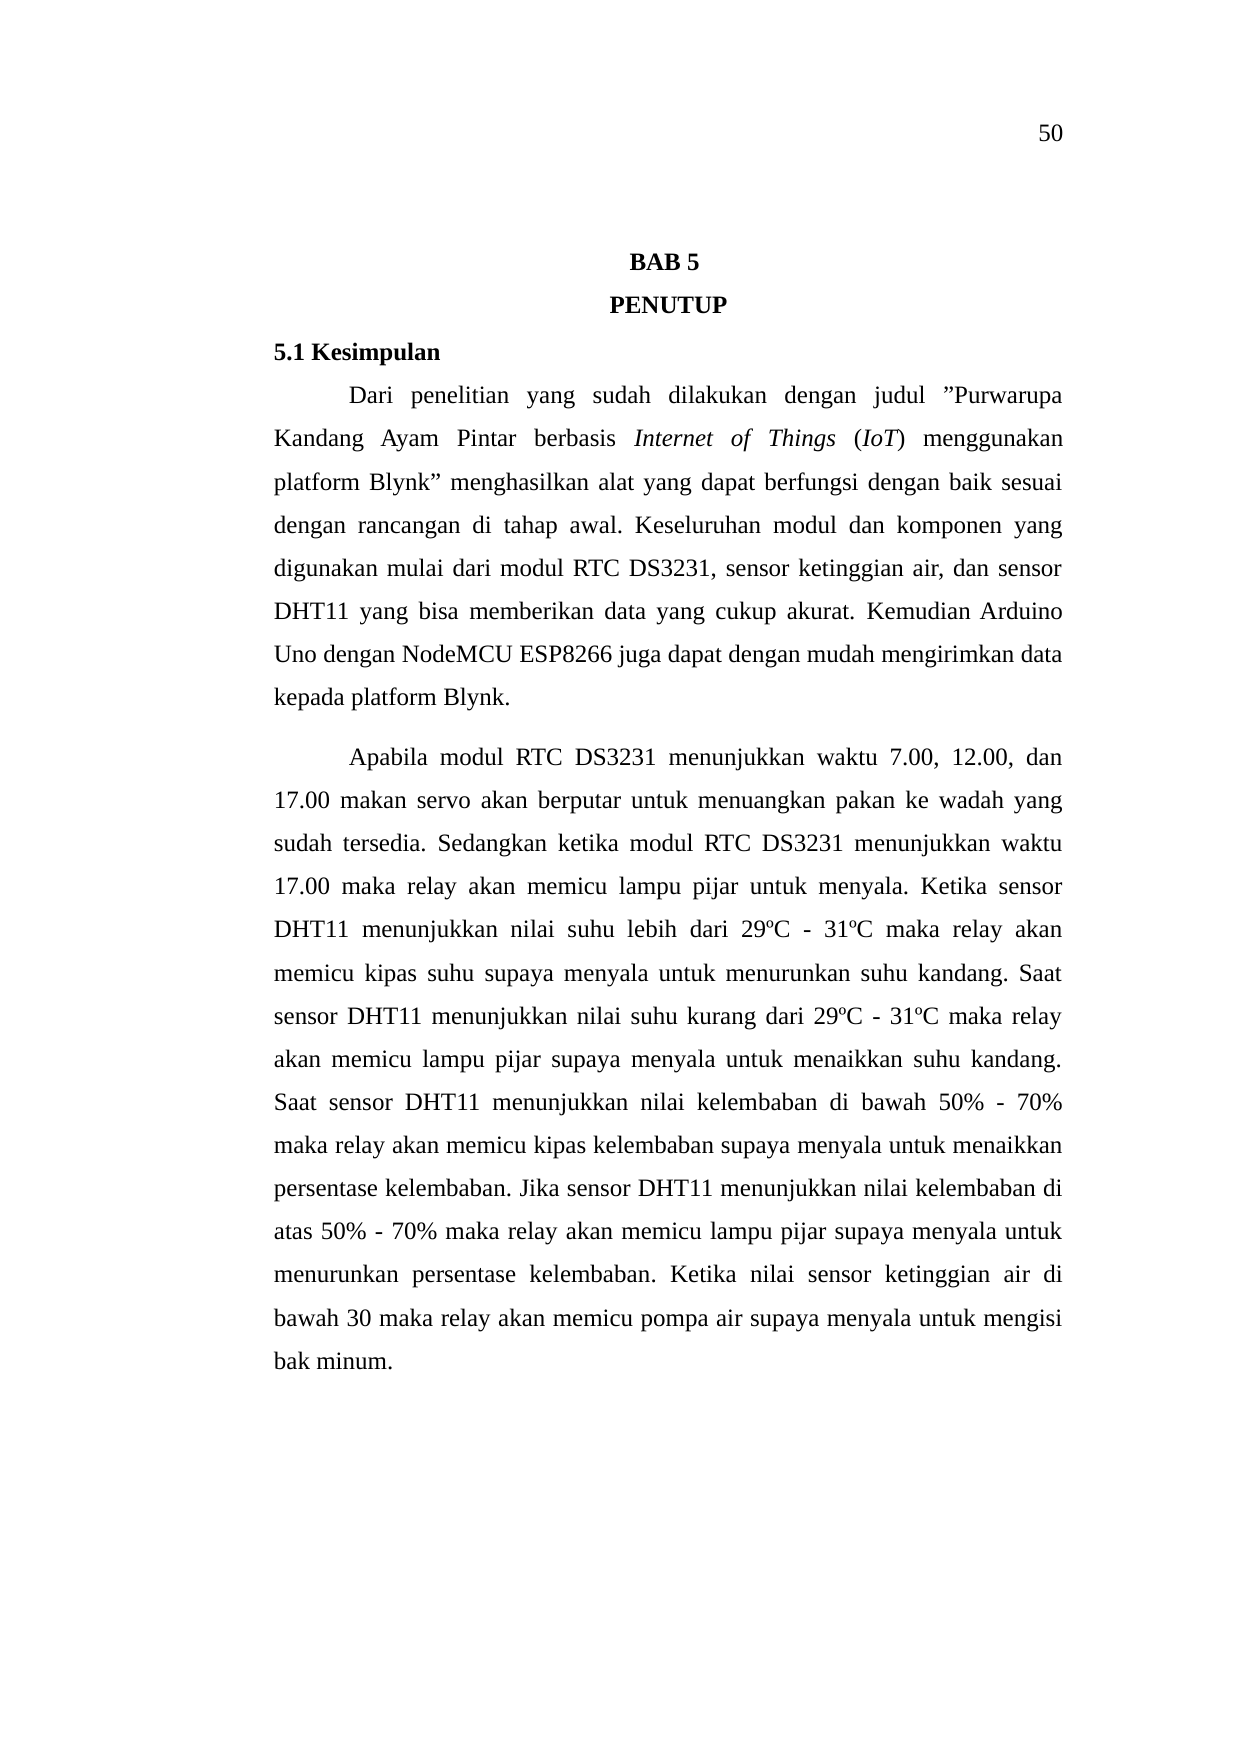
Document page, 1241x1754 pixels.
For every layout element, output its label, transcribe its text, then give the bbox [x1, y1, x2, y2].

subtitle Kesimpulan [274, 337, 1063, 366]
text Apabila modul RTC DS3231 menunjukkan waktu 7.00, 12.00, dan 17.00 makan servo akan berputar untuk menuangkan pakan ke wadah yang sudah tersedia. Sedangkan ketika modul RTC DS3231 menunjukkan waktu 17.00 maka relay akan memicu lampu pijar untuk menyala. Ketika sensor DHT11 menunjukkan nilai suhu lebih dari 29ºC - 31ºC maka relay akan memicu kipas suhu supaya menyala untuk menurunkan suhu kandang. Saat sensor DHT11 menunjukkan nilai suhu kurang dari 29ºC - 31ºC maka relay akan memicu lampu pijar supaya menyala untuk menaikkan suhu kandang. Saat sensor DHT11 menunjukkan nilai kelembaban di bawah 50% - 70% maka relay akan memicu kipas kelembaban supaya menyala untuk menaikkan persentase kelembaban. Jika sensor DHT11 menunjukkan nilai kelembaban di atas 50% - 70% maka relay akan memicu lampu pijar supaya menyala untuk menurunkan persentase kelembaban. Ketika nilai sensor ketinggian air di bawah 30 maka relay akan memicu pompa air supaya menyala untuk mengisi bak minum. [274, 742, 1063, 1374]
text Dari penelitian yang sudah dilakukan dengan judul ”Purwarupa Kandang Ayam Pintar berbasis Internet of Things (IoT) menggunakan platform Blynk” menghasilkan alat yang dapat berfungsi dengan baik sesuai dengan rancangan di tahap awal. Keseluruhan modul dan komponen yang digunakan mulai dari modul RTC DS3231, sensor ketinggian air, dan sensor DHT11 yang bisa memberikan data yang cukup akurat. Kemudian Arduino Uno dengan NodeMCU ESP8266 juga dapat dengan mudah mengirimkan data kepada platform Blynk. [274, 380, 1063, 711]
subtitle PENUTUP [266, 247, 1063, 319]
